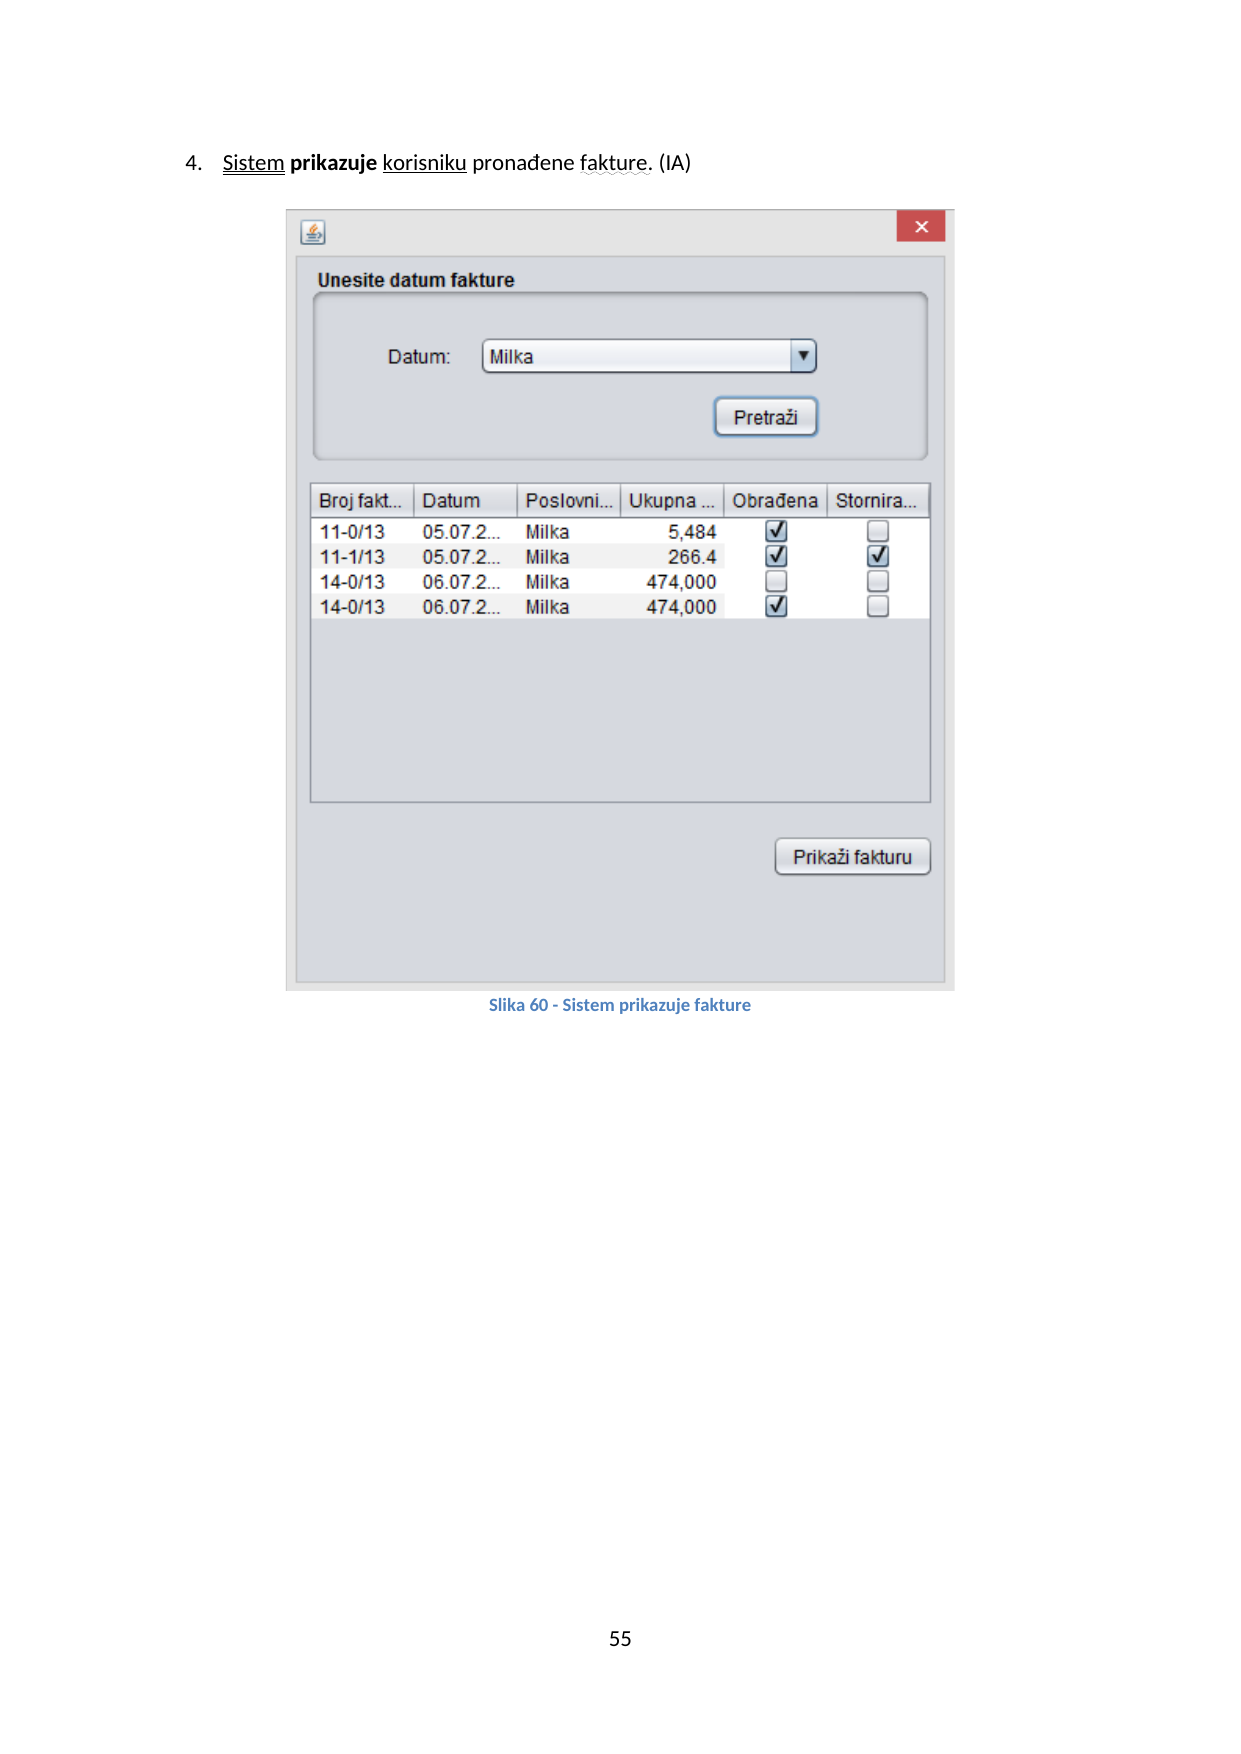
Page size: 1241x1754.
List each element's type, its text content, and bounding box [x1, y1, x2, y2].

picture [285, 209, 955, 991]
list Sistem prikazuje korisniku pronađene fakture. (IA) [185, 148, 1093, 176]
